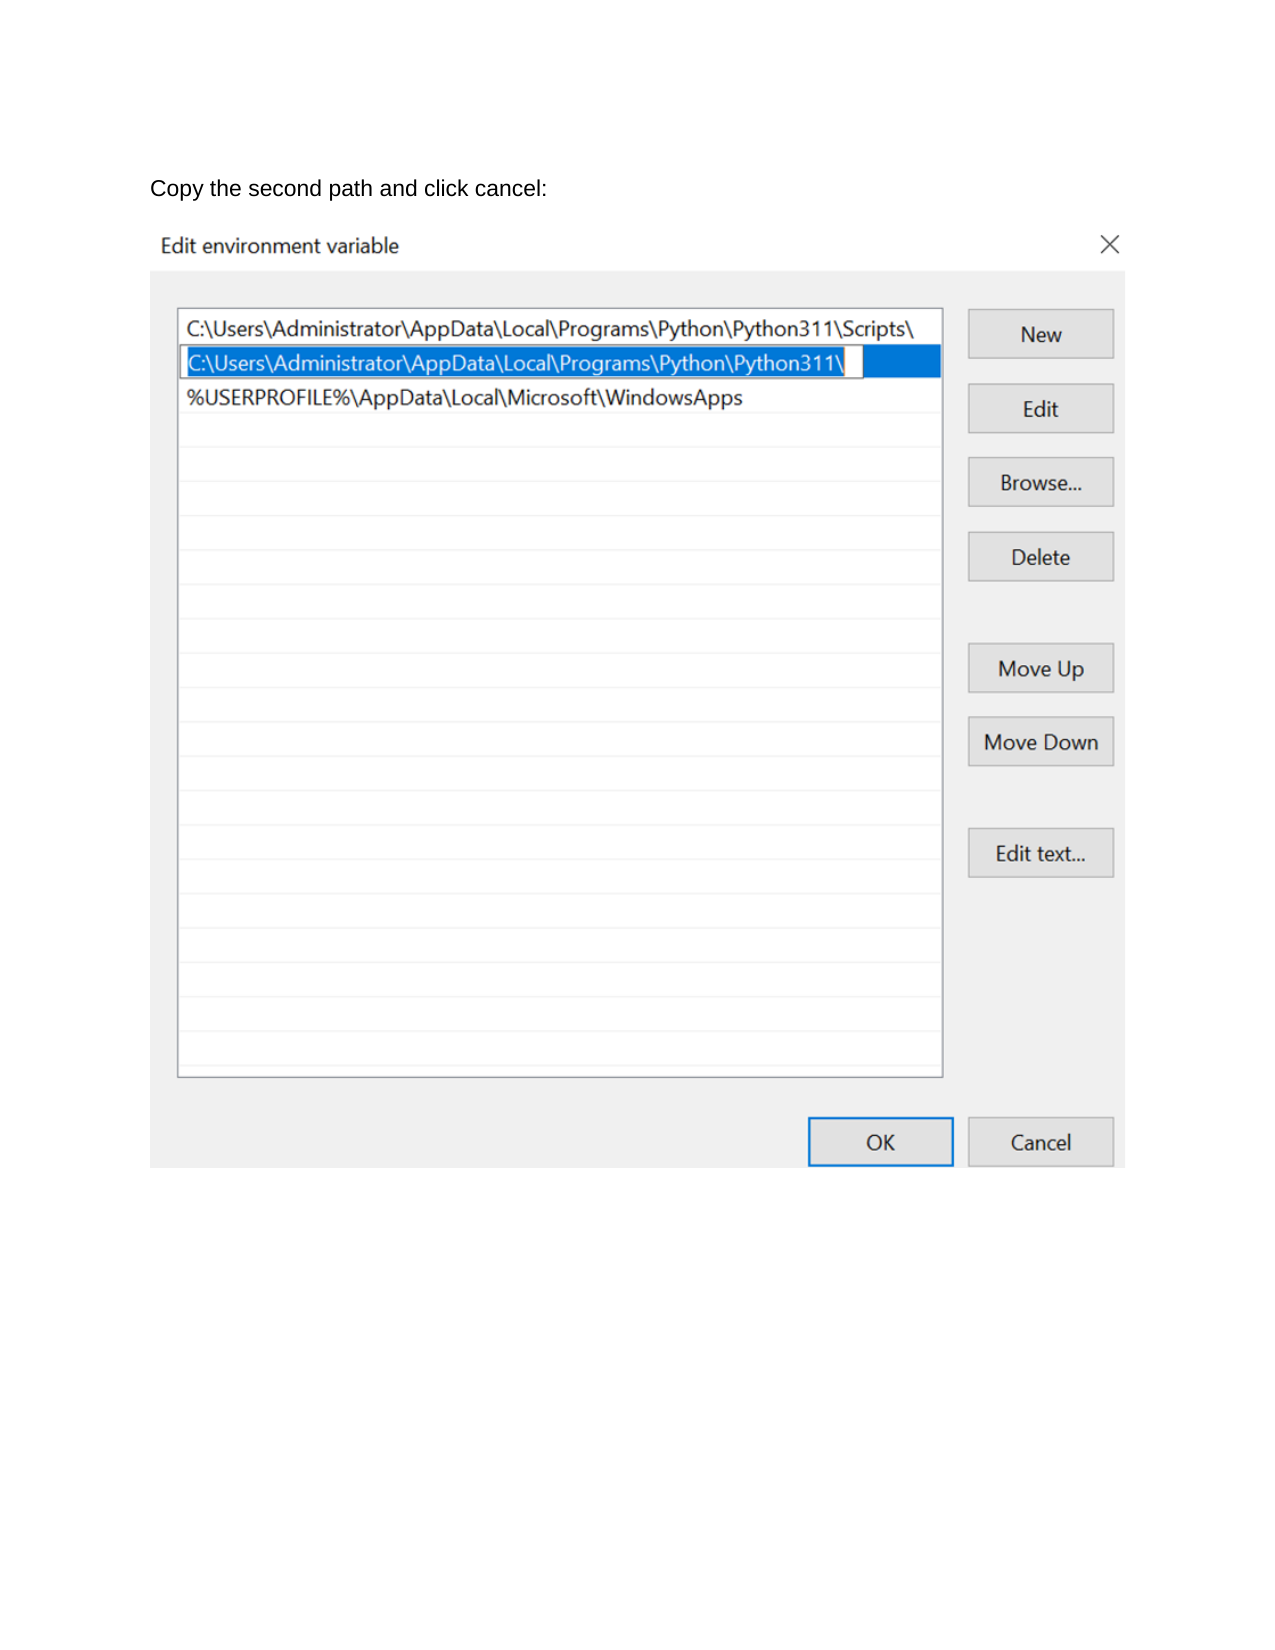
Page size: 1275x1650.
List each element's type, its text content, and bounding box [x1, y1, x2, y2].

picture [150, 226, 1125, 1168]
text Copy the second path and click cancel: [150, 175, 1125, 201]
